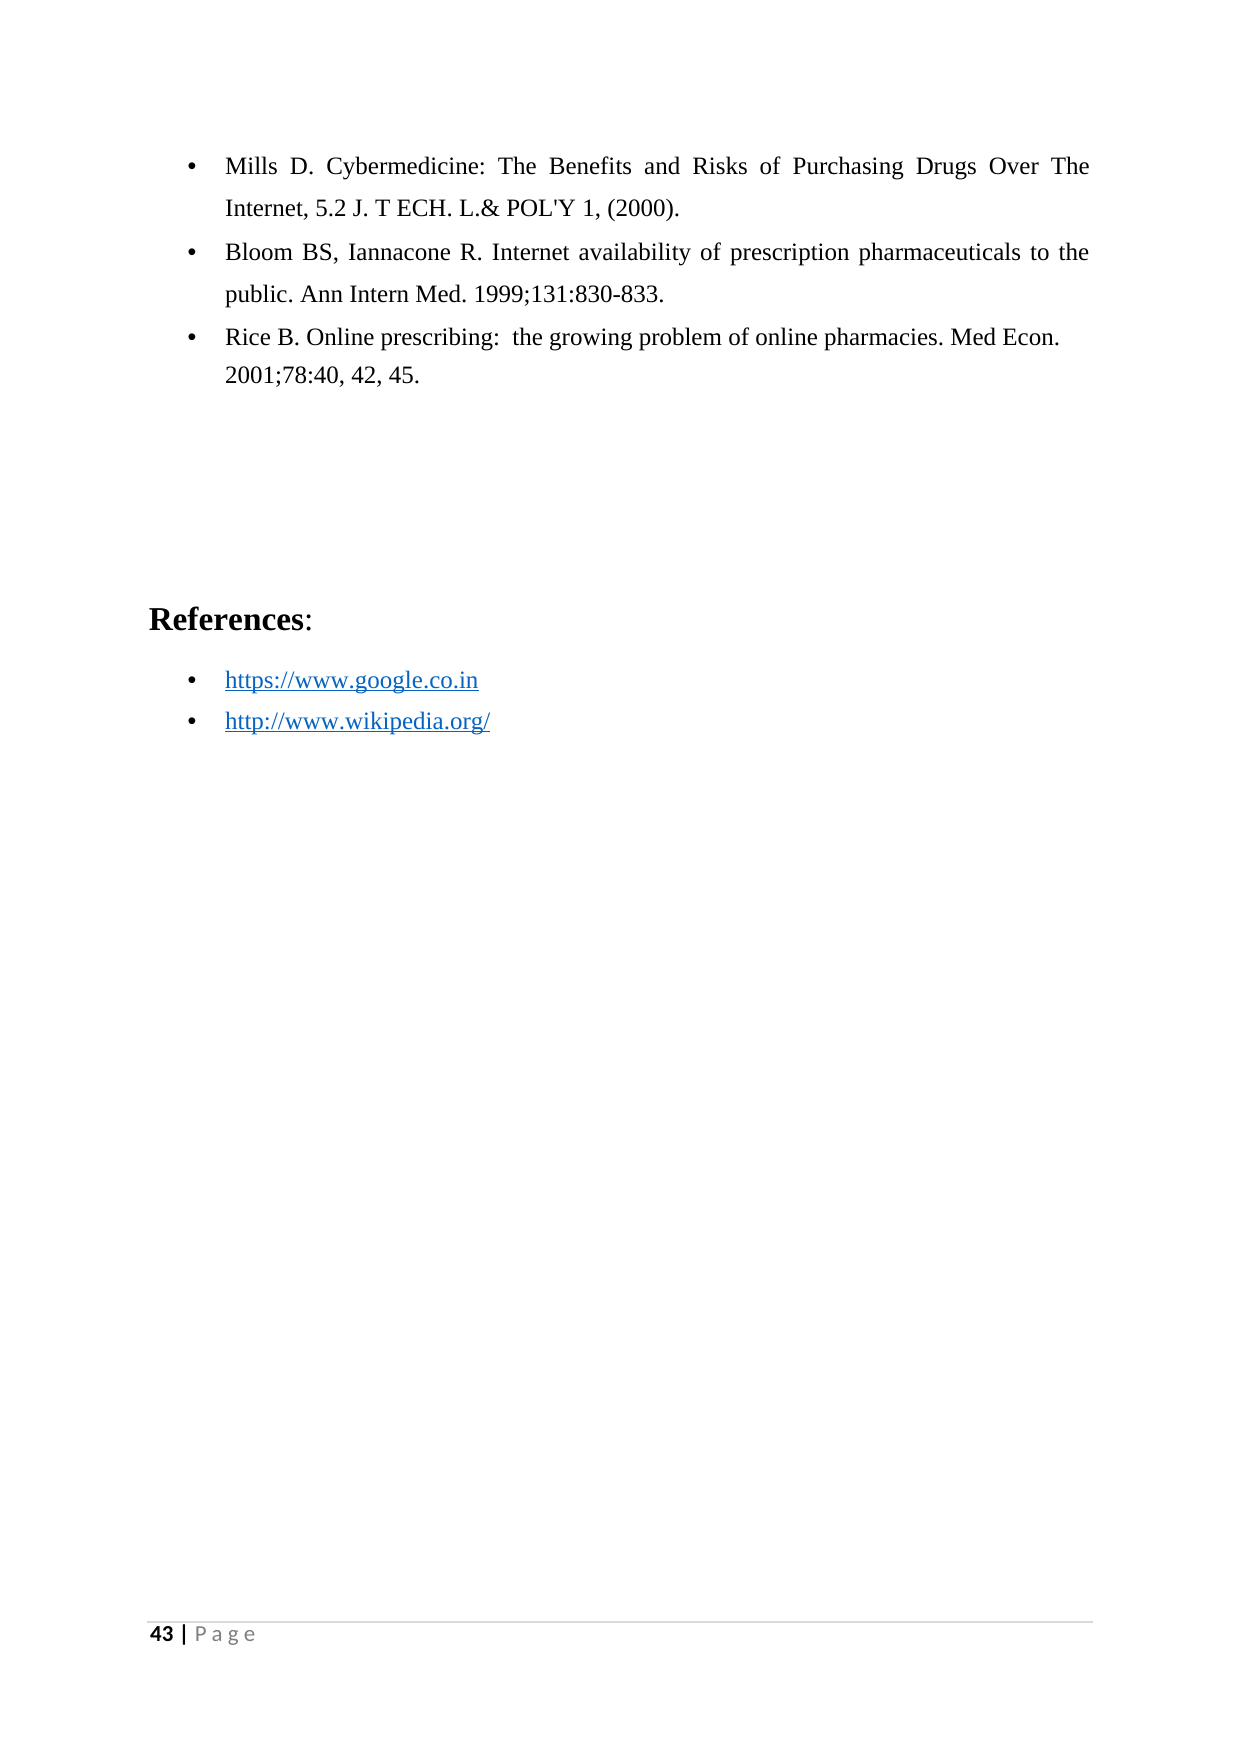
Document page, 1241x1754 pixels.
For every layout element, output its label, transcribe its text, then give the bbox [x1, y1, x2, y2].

text References: [148, 599, 1090, 637]
list Mills D. Cybermedicine: The Benefits and Risks of Purchasing Drugs Over The Internet, 5.2 J. T ECH. L.& POL'Y 1, (2000). [187, 151, 1090, 222]
list https://www.google.co.in [187, 665, 1090, 694]
list http://www.wikipedia.org/ [187, 706, 1090, 734]
list Bloom BS, Iannacone R. Internet availability of prescription pharmaceuticals to the public. Ann Intern Med. 1999;131:830-833. [187, 236, 1090, 308]
text 2001;78:40, 42, 45. [225, 360, 1090, 389]
list Rice B. Online prescribing: the growing problem of online pharmacies. Med Econ. [187, 322, 1090, 351]
